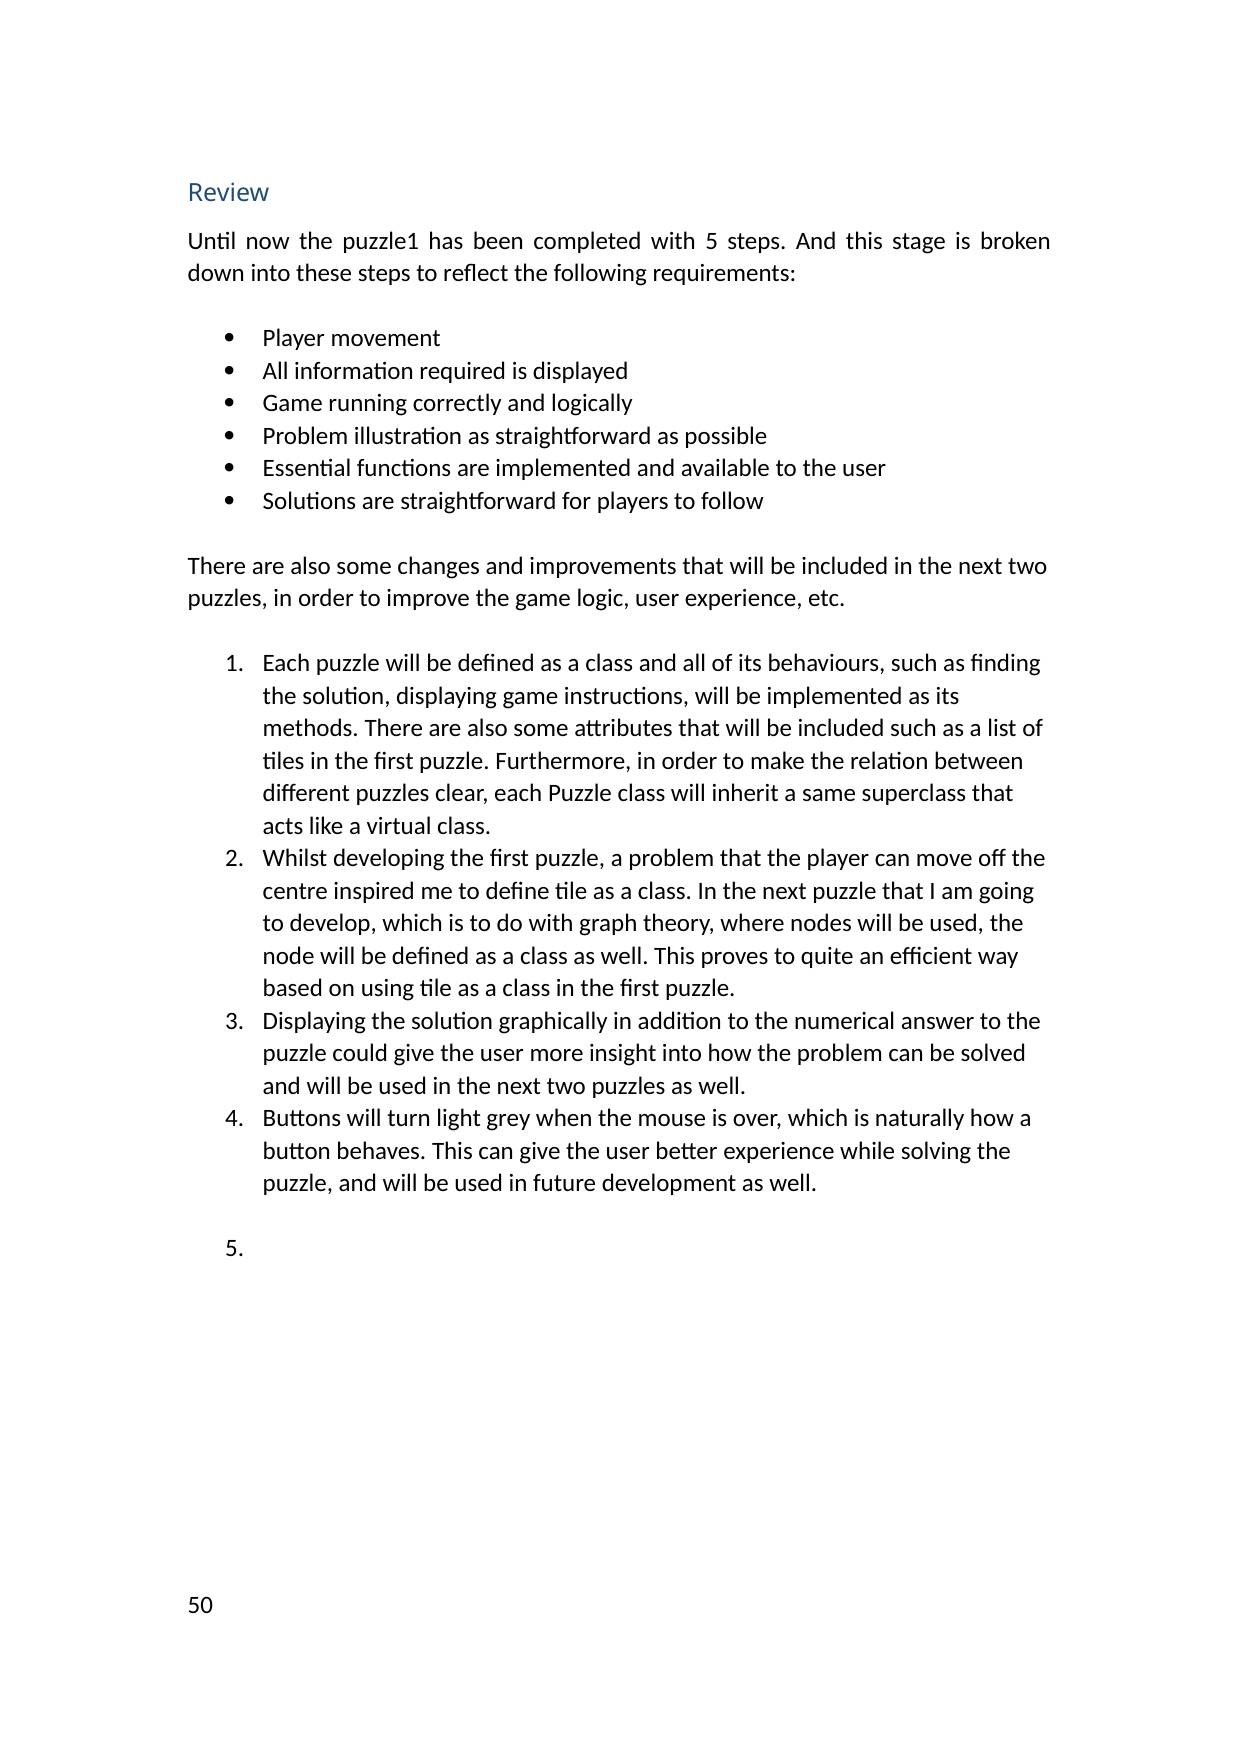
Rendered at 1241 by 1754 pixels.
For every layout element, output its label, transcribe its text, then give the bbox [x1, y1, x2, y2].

text Until now the puzzle1 has been completed with 5 steps. And this stage is broken down into these steps to reflect the following requirements: [187, 224, 1053, 289]
list Each puzzle will be defined as a class and all of its behaviours, such as finding the solution, displaying game instructions, will be implemented as its methods. There are also some attributes that will be included such as a list of tiles in the first puzzle. Furthermore, in order to make the relation between different puzzles clear, each Puzzle class will inherit a same superclass that acts like a virtual class. [225, 646, 1053, 841]
list Player movement [225, 321, 1053, 354]
list All information required is displayed [225, 354, 1053, 386]
list Essential functions are implemented and available to the user [225, 451, 1053, 484]
list Game running correctly and logically [225, 386, 1053, 419]
list Problem illustration as straightforward as possible [225, 419, 1053, 451]
list Buttons will turn light grey when the mouse is over, which is naturally how a button behaves. This can give the user better experience while solving the puzzle, and will be used in future development as well. [225, 1101, 1053, 1199]
list Whilst developing the first puzzle, a problem that the player can move off the centre inspired me to define tile as a class. In the next puzzle that I am going to develop, which is to do with graph theory, where nodes will be used, the node will be defined as a class as well. This proves to quite an efficient way based on using tile as a class in the first puzzle. [225, 841, 1053, 1004]
list Displaying the solution graphically in addition to the numerical answer to the puzzle could give the user more insight into how the problem can be solved and will be used in the next two puzzles as well. [225, 1004, 1053, 1101]
list Solutions are straightforward for players to follow [225, 484, 1053, 516]
subtitle Review [187, 159, 1053, 224]
text There are also some changes and improvements that will be included in the next two puzzles, in order to improve the game logic, user experience, etc. [187, 549, 1053, 614]
